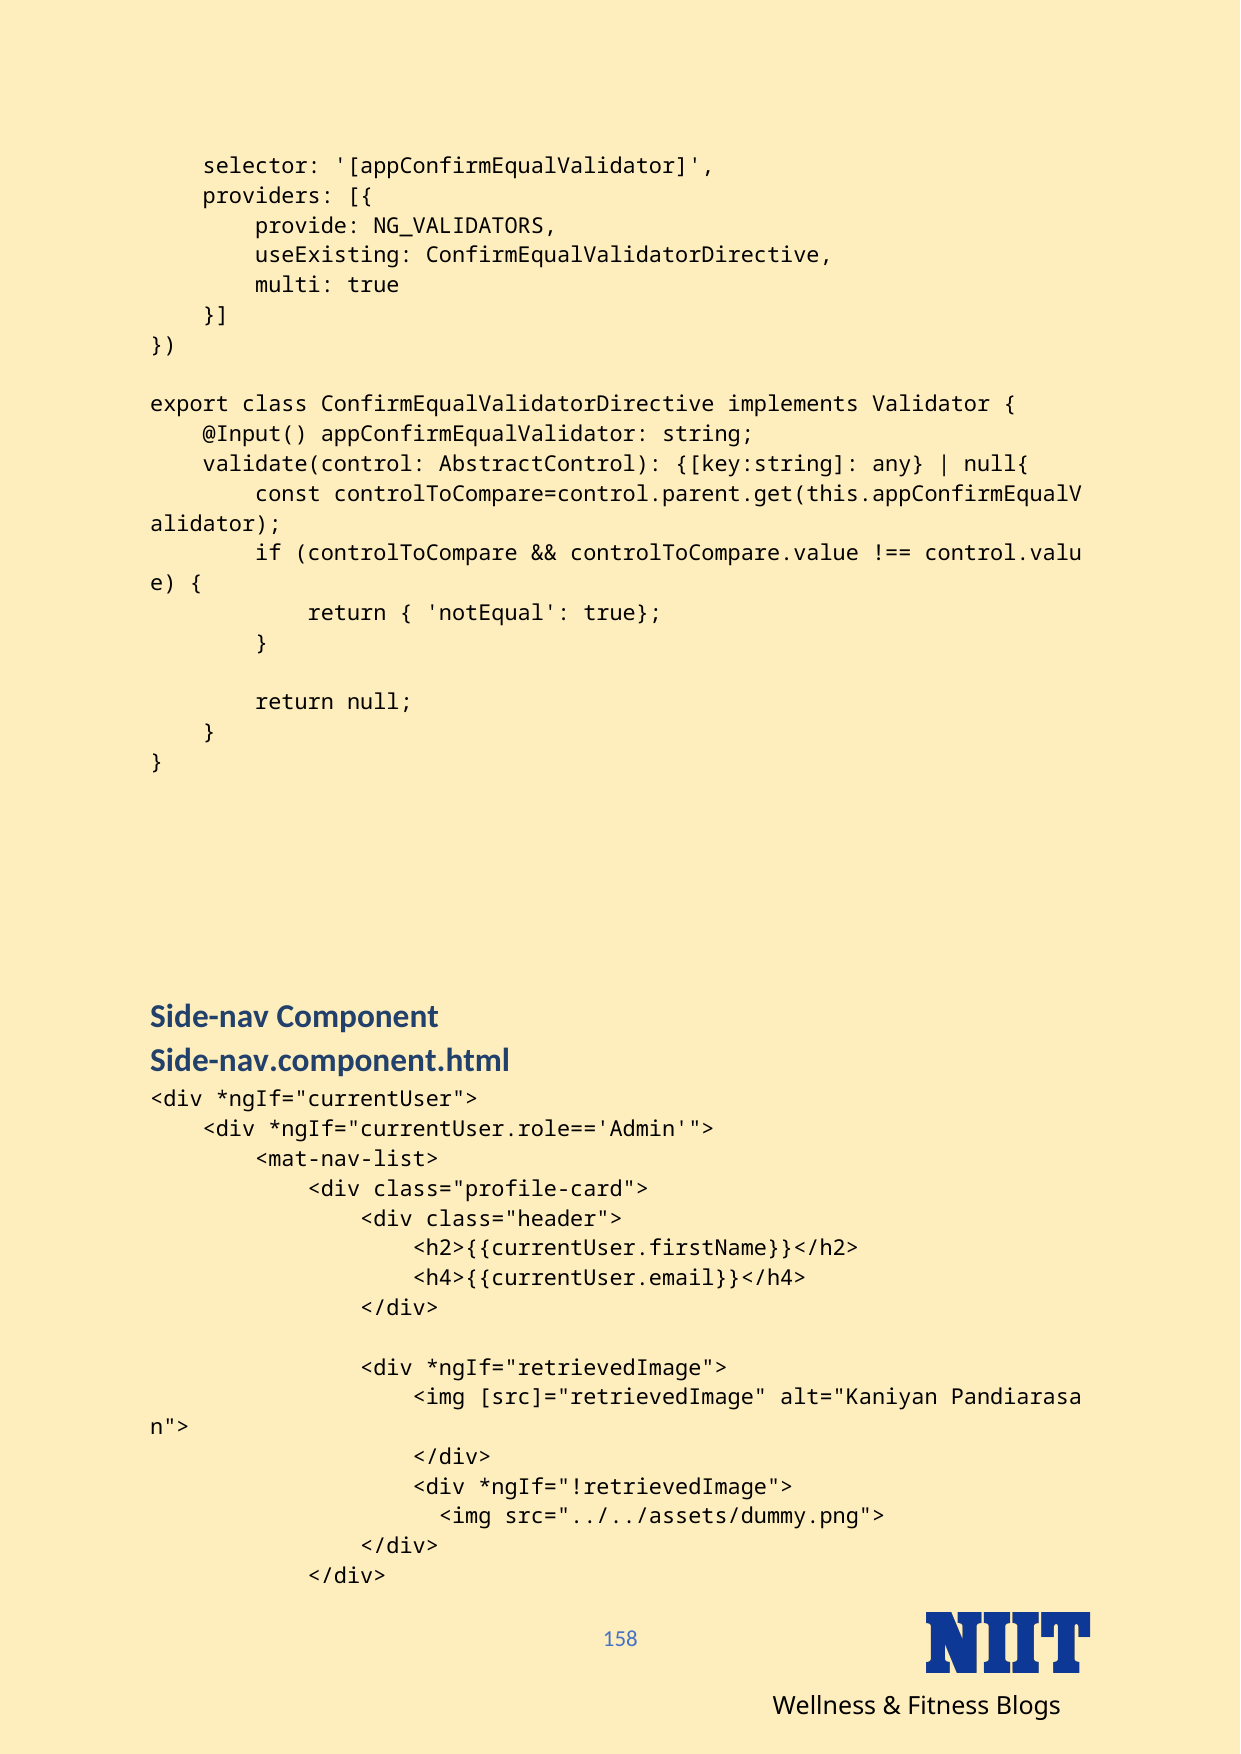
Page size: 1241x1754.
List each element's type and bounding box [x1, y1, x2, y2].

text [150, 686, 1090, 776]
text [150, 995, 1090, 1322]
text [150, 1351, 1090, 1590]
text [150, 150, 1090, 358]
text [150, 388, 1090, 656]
picture [926, 1612, 1091, 1673]
